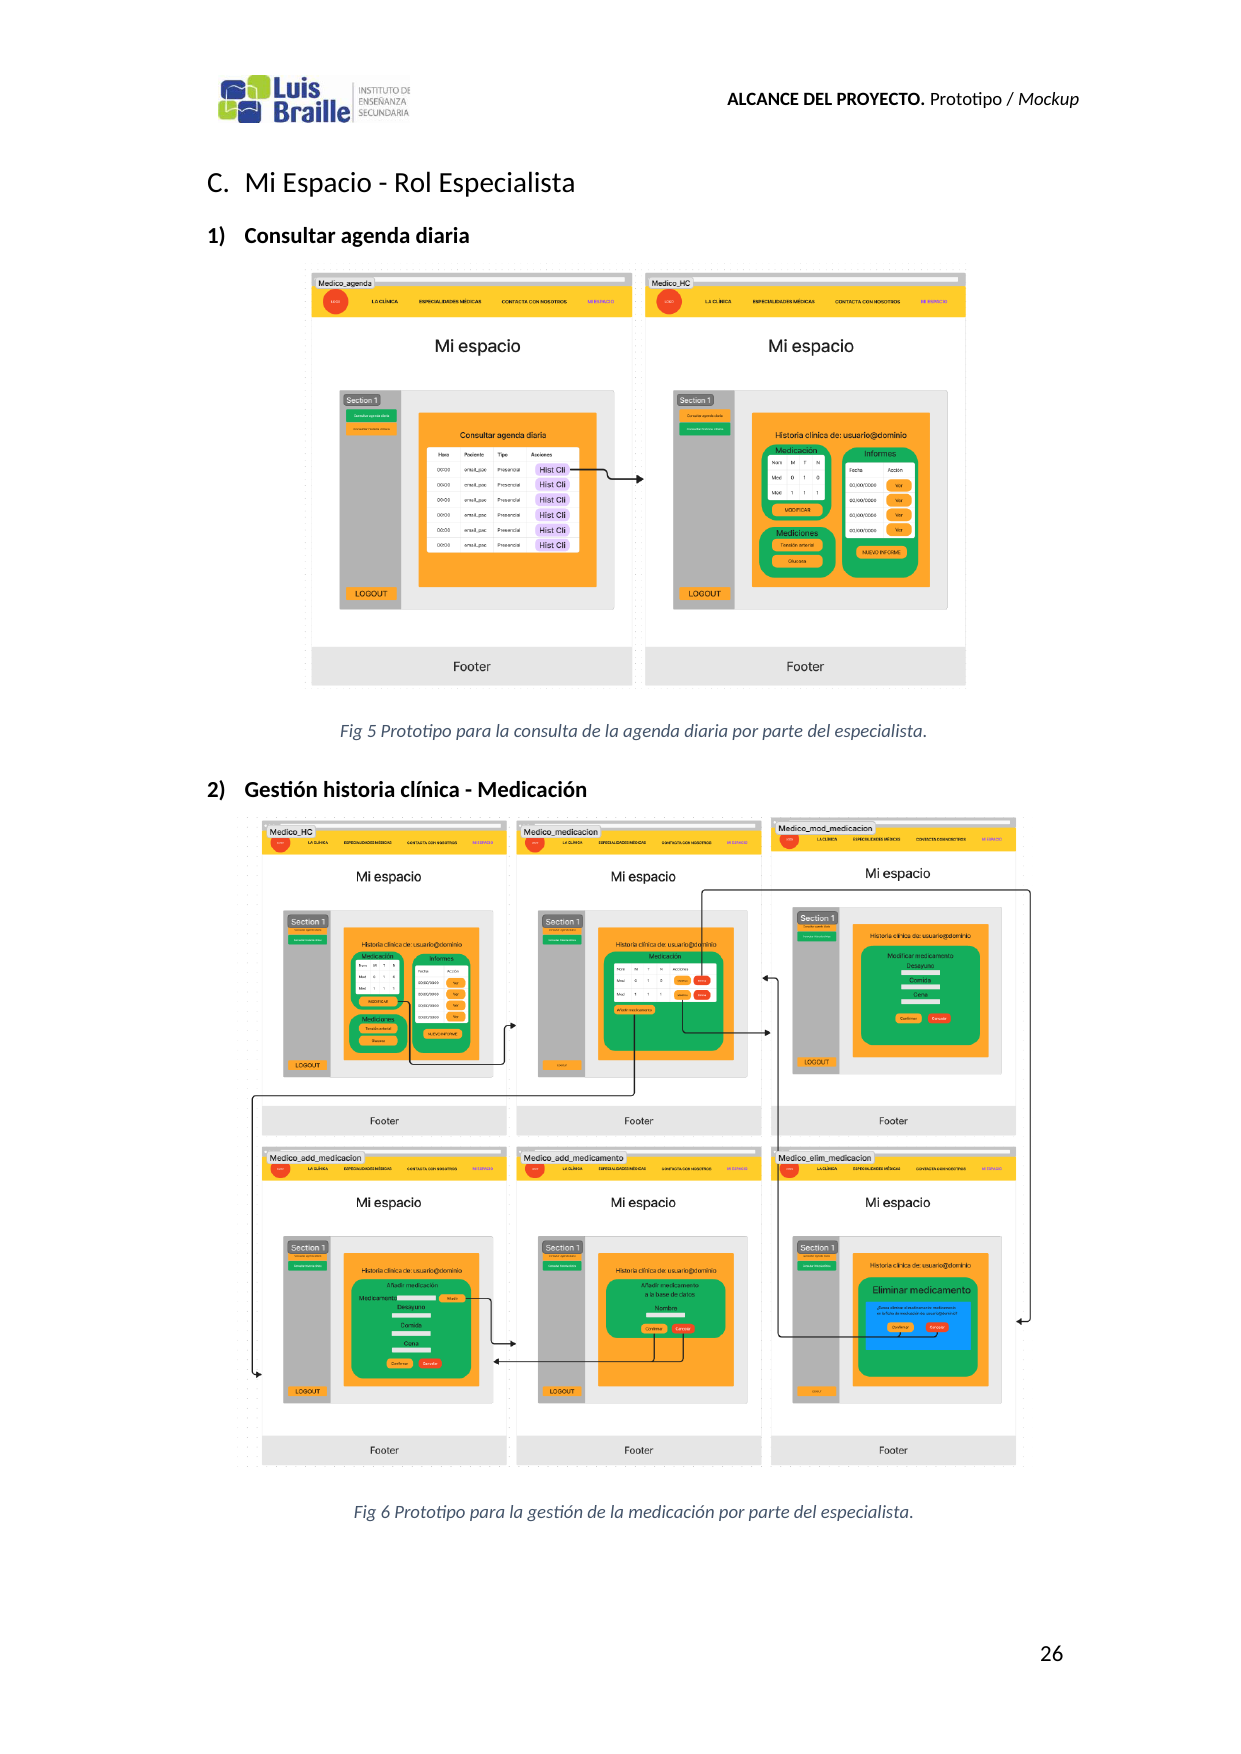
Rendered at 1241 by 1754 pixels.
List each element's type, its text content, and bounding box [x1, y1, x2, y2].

list Mi Espacio - Rol Especialista [207, 164, 1063, 199]
text Fig 5 Prototipo para la consulta de la agenda diaria por parte del especialista. [207, 719, 1063, 742]
list Consultar agenda diaria [207, 221, 1063, 249]
text Fig 6 Prototipo para la gestión de la medicación por parte del especialista. [207, 1500, 1063, 1523]
picture [300, 263, 970, 689]
list Gestión historia clínica - Medicación [207, 775, 1063, 803]
picture [237, 816, 1033, 1470]
